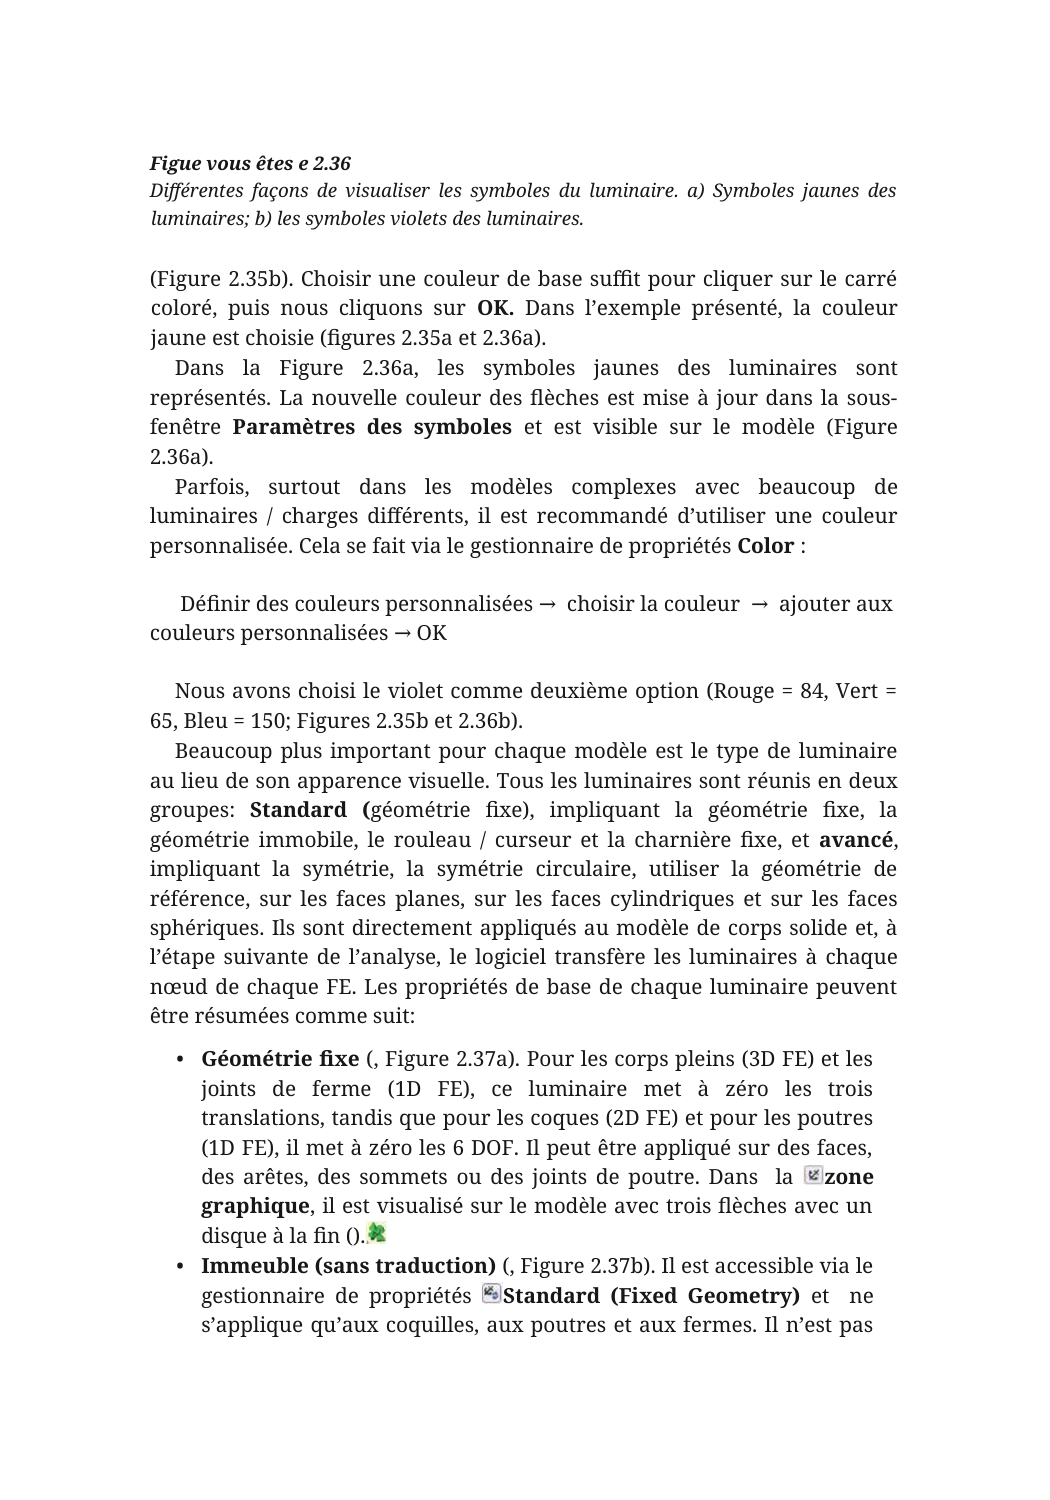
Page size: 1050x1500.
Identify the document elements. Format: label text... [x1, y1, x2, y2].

picture [803, 1165, 825, 1185]
text Beaucoup plus important pour chaque modèle est le type de luminaire au lieu de son apparence visuelle. Tous les luminaires sont réunis en deux groupes: Standard (géométrie fixe), impliquant la géométrie fixe, la géométrie immobile, le rouleau / curseur et la charnière fixe, et avancé, impliquant la symétrie, la symétrie circulaire, utiliser la géométrie de référence, sur les faces planes, sur les faces cylindriques et sur les faces sphériques. Ils sont directement appliqués au modèle de corps solide et, à l’étape suivante de l’analyse, le logiciel transfère les luminaires à chaque nœud de chaque FE. Les propriétés de base de chaque luminaire peuvent être résumées comme suit: [149, 736, 898, 1030]
text (Figure 2.35b). Choisir une couleur de base suffit pour cliquer sur le carré coloré, puis nous cliquons sur OK. Dans l’exemple présenté, la couleur jaune est choisie (figures 2.35a et 2.36a). [149, 264, 898, 351]
text Dans la Figure 2.36a, les symboles jaunes des luminaires sont représentés. La nouvelle couleur des flèches est mise à jour dans la sous-fenêtre Paramètres des symboles et est visible sur le modèle (Figure 2.36a). [149, 353, 898, 470]
subtitle Figue vous êtes e 2.36 [149, 150, 900, 176]
text Définir des couleurs personnalisées → choisir la couleur → ajouter aux couleurs personnalisées → OK [149, 589, 900, 647]
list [176, 1252, 874, 1339]
picture [481, 1282, 503, 1304]
picture [365, 1221, 387, 1244]
list Géométrie fixe (, Figure 2.37a). Pour les corps pleins (3D FE) et les joints de ferme (1D FE), ce luminaire met à zéro les trois translations, tandis que pour les coques (2D FE) et pour les poutres (1D FE), il met à zéro les 6 DOF. Il peut être appliqué sur des faces, des arêtes, des sommets ou des joints de poutre. Dans la zone graphique, il est visualisé sur le modèle avec trois flèches avec un disque à la fin (). [176, 1044, 874, 1250]
text Différentes façons de visualiser les symboles du luminaire. a) Symboles jaunes des luminaires; b) les symboles violets des luminaires. [149, 178, 898, 231]
text Nous avons choisi le violet comme deuxième option (Rouge = 84, Vert = 65, Bleu = 150; Figures 2.35b et 2.36b). [149, 676, 898, 734]
text Parfois, surtout dans les modèles complexes avec beaucoup de luminaires / charges différents, il est recommandé d’utiliser une couleur personnalisée. Cela se fait via le gestionnaire de propriétés Color : [149, 472, 898, 559]
